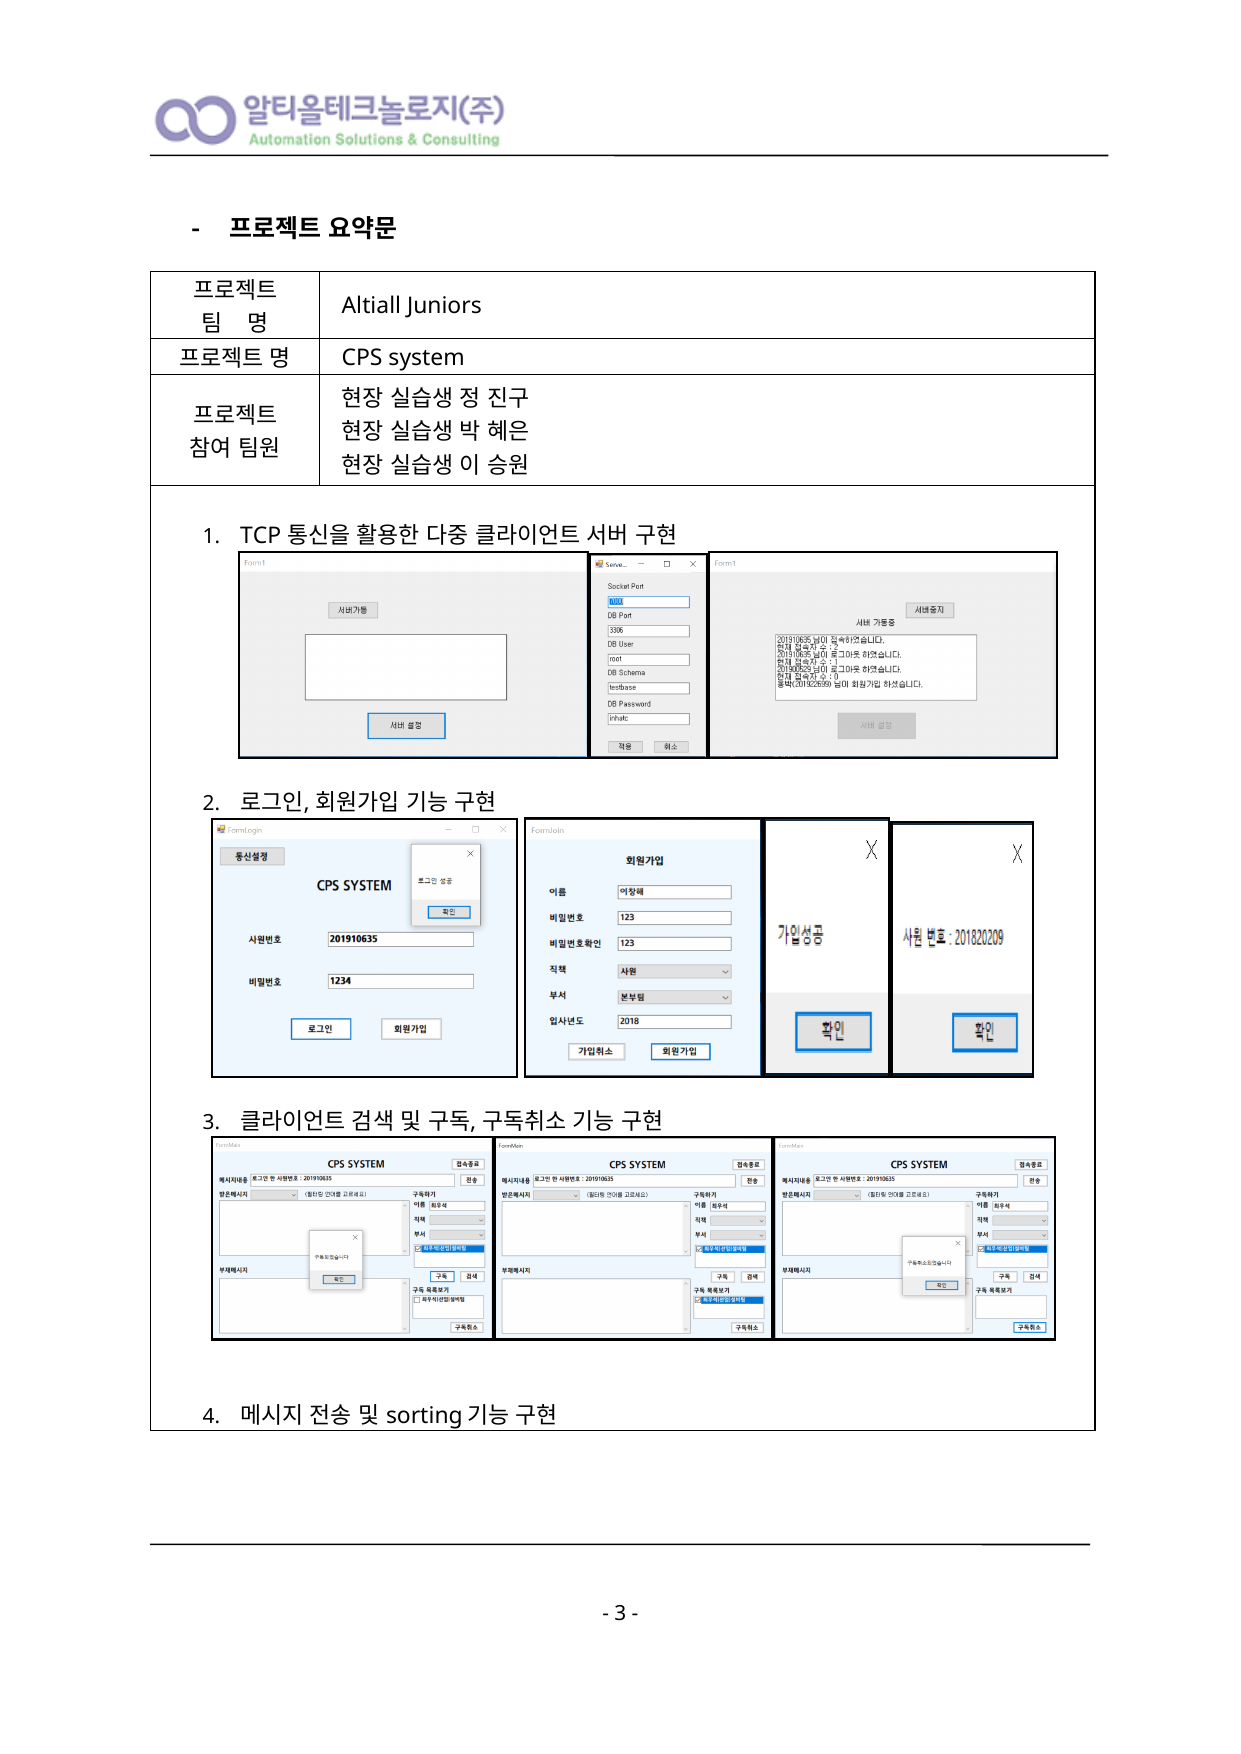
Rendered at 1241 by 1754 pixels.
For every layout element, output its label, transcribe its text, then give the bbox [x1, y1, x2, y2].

picture [526, 819, 761, 1076]
table_cell 현장 실습생 정 진구 현장 실습생 박 혜은 현장 실습생 이 승원 [320, 375, 1094, 485]
picture [775, 1138, 1054, 1338]
table_cell 프로젝트 참여 팀원 [151, 375, 319, 485]
picture [213, 820, 516, 1076]
table_header Altiall Juniors [320, 272, 1094, 338]
picture [213, 1138, 492, 1338]
table_header 프로젝트 팀 명 [151, 272, 319, 338]
picture [893, 823, 1032, 1076]
picture [591, 555, 706, 757]
picture [765, 819, 888, 1076]
picture [710, 553, 1056, 757]
picture [150, 88, 510, 152]
table_cell CPS system [320, 339, 1094, 374]
list 프로젝트 요약문 [192, 208, 1090, 244]
picture [240, 553, 587, 757]
table_cell TCP 통신을 활용한 다중 클라이언트 서버 구현 로그인, 회원가입 기능 구현 클라이언트 검색 및 구독, 구독취소 기능 구현 메시지 전송 및 sorting기능 구현 메시지 수신 및 부재메시지 기능 구현 My-SQL 데이터베이스 사용 [151, 486, 1094, 1430]
table_cell 프로젝트 명 [151, 339, 319, 374]
picture [496, 1138, 771, 1338]
